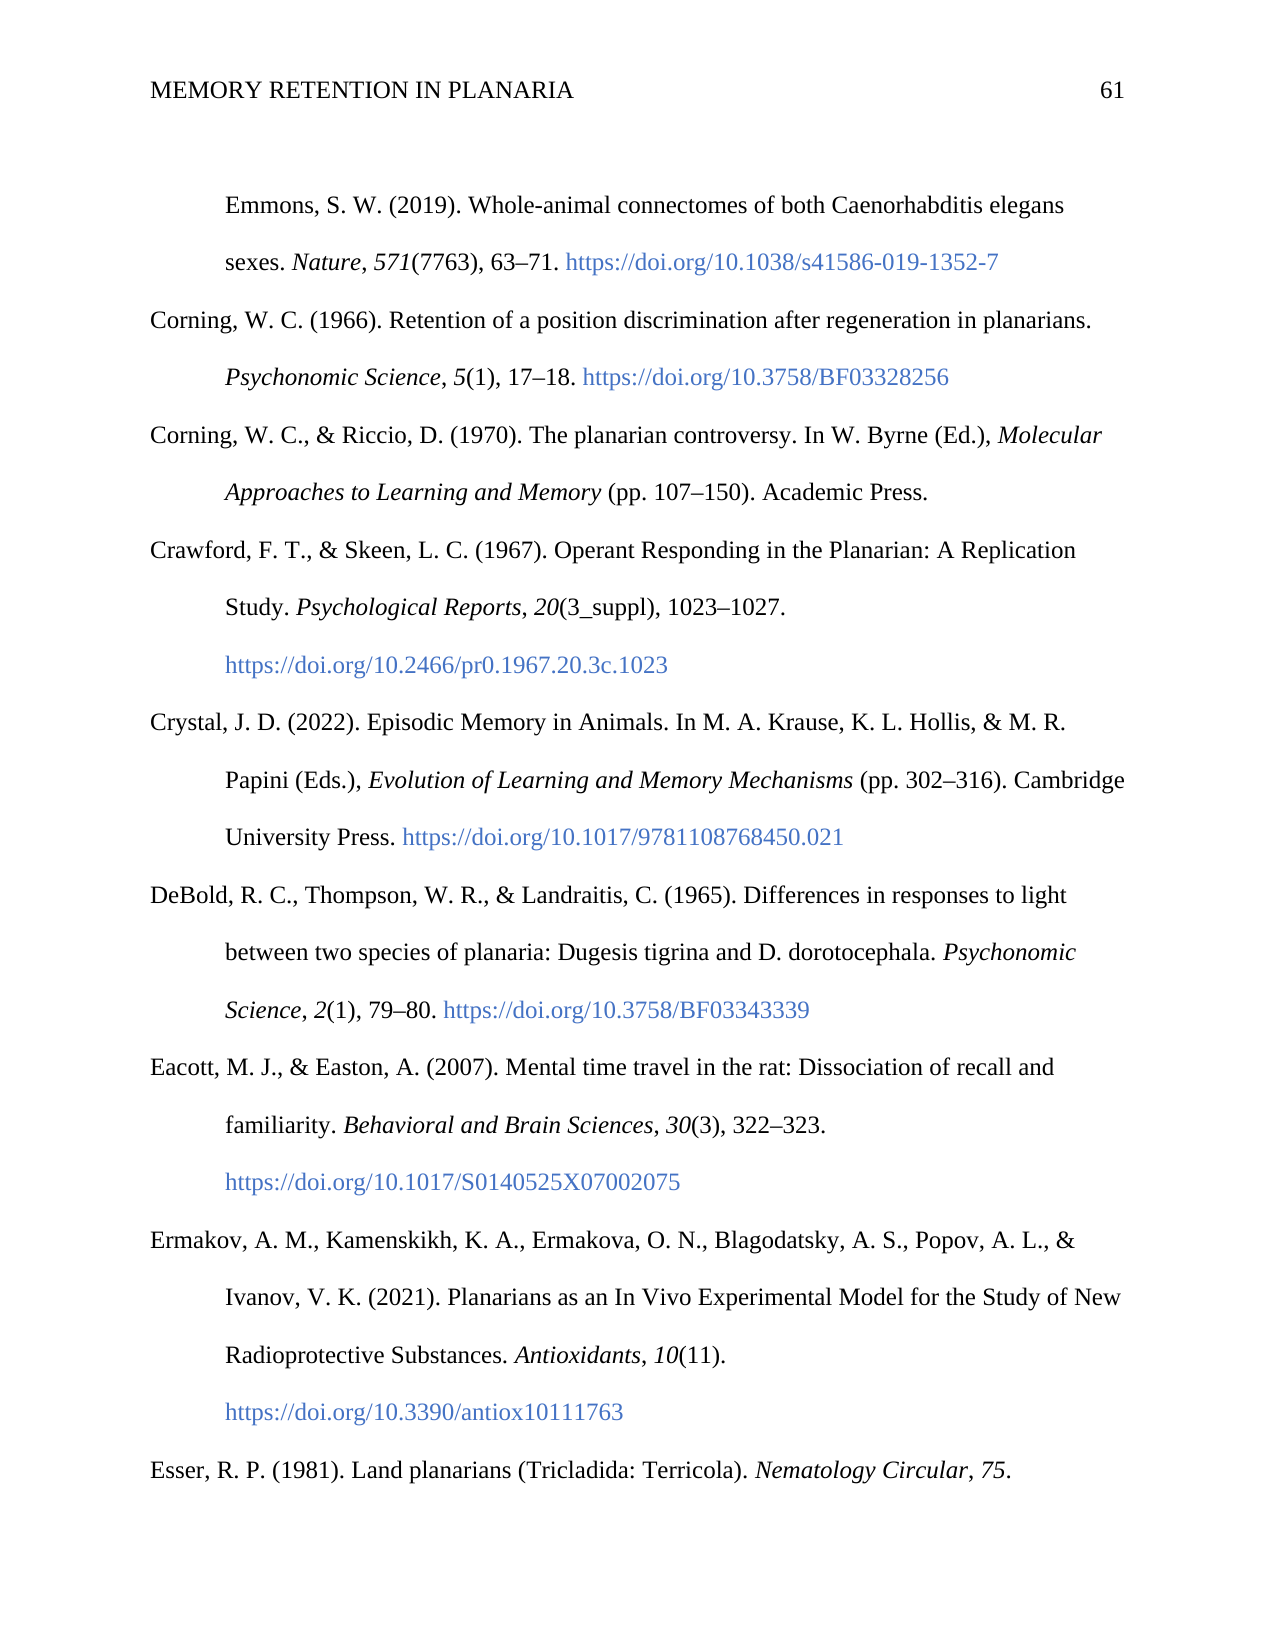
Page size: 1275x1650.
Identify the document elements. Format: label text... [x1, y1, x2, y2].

text Esser, R. P. (1981). Land planarians (Tricladida: Terricola). Nematology Circular, 75. [150, 1455, 1125, 1484]
text DeBold, R. C., Thompson, W. R., & Landraitis, C. (1965). Differences in responses to light between two species of planaria: Dugesis tigrina and D. dorotocephala. Psychonomic Science, 2(1), 79–80. https://doi.org/10.3758/BF03343339 [150, 880, 1125, 1024]
text Corning, W. C., & Riccio, D. (1970). The planarian controversy. In W. Byrne (Ed.), Molecular Approaches to Learning and Memory (pp. 107–150). Academic Press. [150, 420, 1125, 506]
text Ermakov, A. M., Kamenskikh, K. A., Ermakova, O. N., Blagodatsky, A. S., Popov, A. L., & Ivanov, V. K. (2021). Planarians as an In Vivo Experimental Model for the Study of New Radioprotective Substances. Antioxidants, 10(11). https://doi.org/10.3390/antiox10111763 [150, 1225, 1125, 1426]
text Crystal, J. D. (2022). Episodic Memory in Animals. In M. A. Krause, K. L. Hollis, & M. R. Papini (Eds.), Evolution of Learning and Memory Mechanisms (pp. 302–316). Cambridge University Press. https://doi.org/10.1017/9781108768450.021 [150, 707, 1125, 851]
text Eacott, M. J., & Easton, A. (2007). Mental time travel in the rat: Dissociation of recall and familiarity. Behavioral and Brain Sciences, 30(3), 322–323. https://doi.org/10.1017/S0140525X07002075 [150, 1052, 1125, 1196]
text Corning, W. C. (1966). Retention of a position discrimination after regeneration in planarians. Psychonomic Science, 5(1), 17–18. https://doi.org/10.3758/BF03328256 [150, 305, 1125, 391]
text Crawford, F. T., & Skeen, L. C. (1967). Operant Responding in the Planarian: A Replication Study. Psychological Reports, 20(3_suppl), 1023–1027. https://doi.org/10.2466/pr0.1967.20.3c.1023 [150, 535, 1125, 679]
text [150, 190, 1125, 276]
